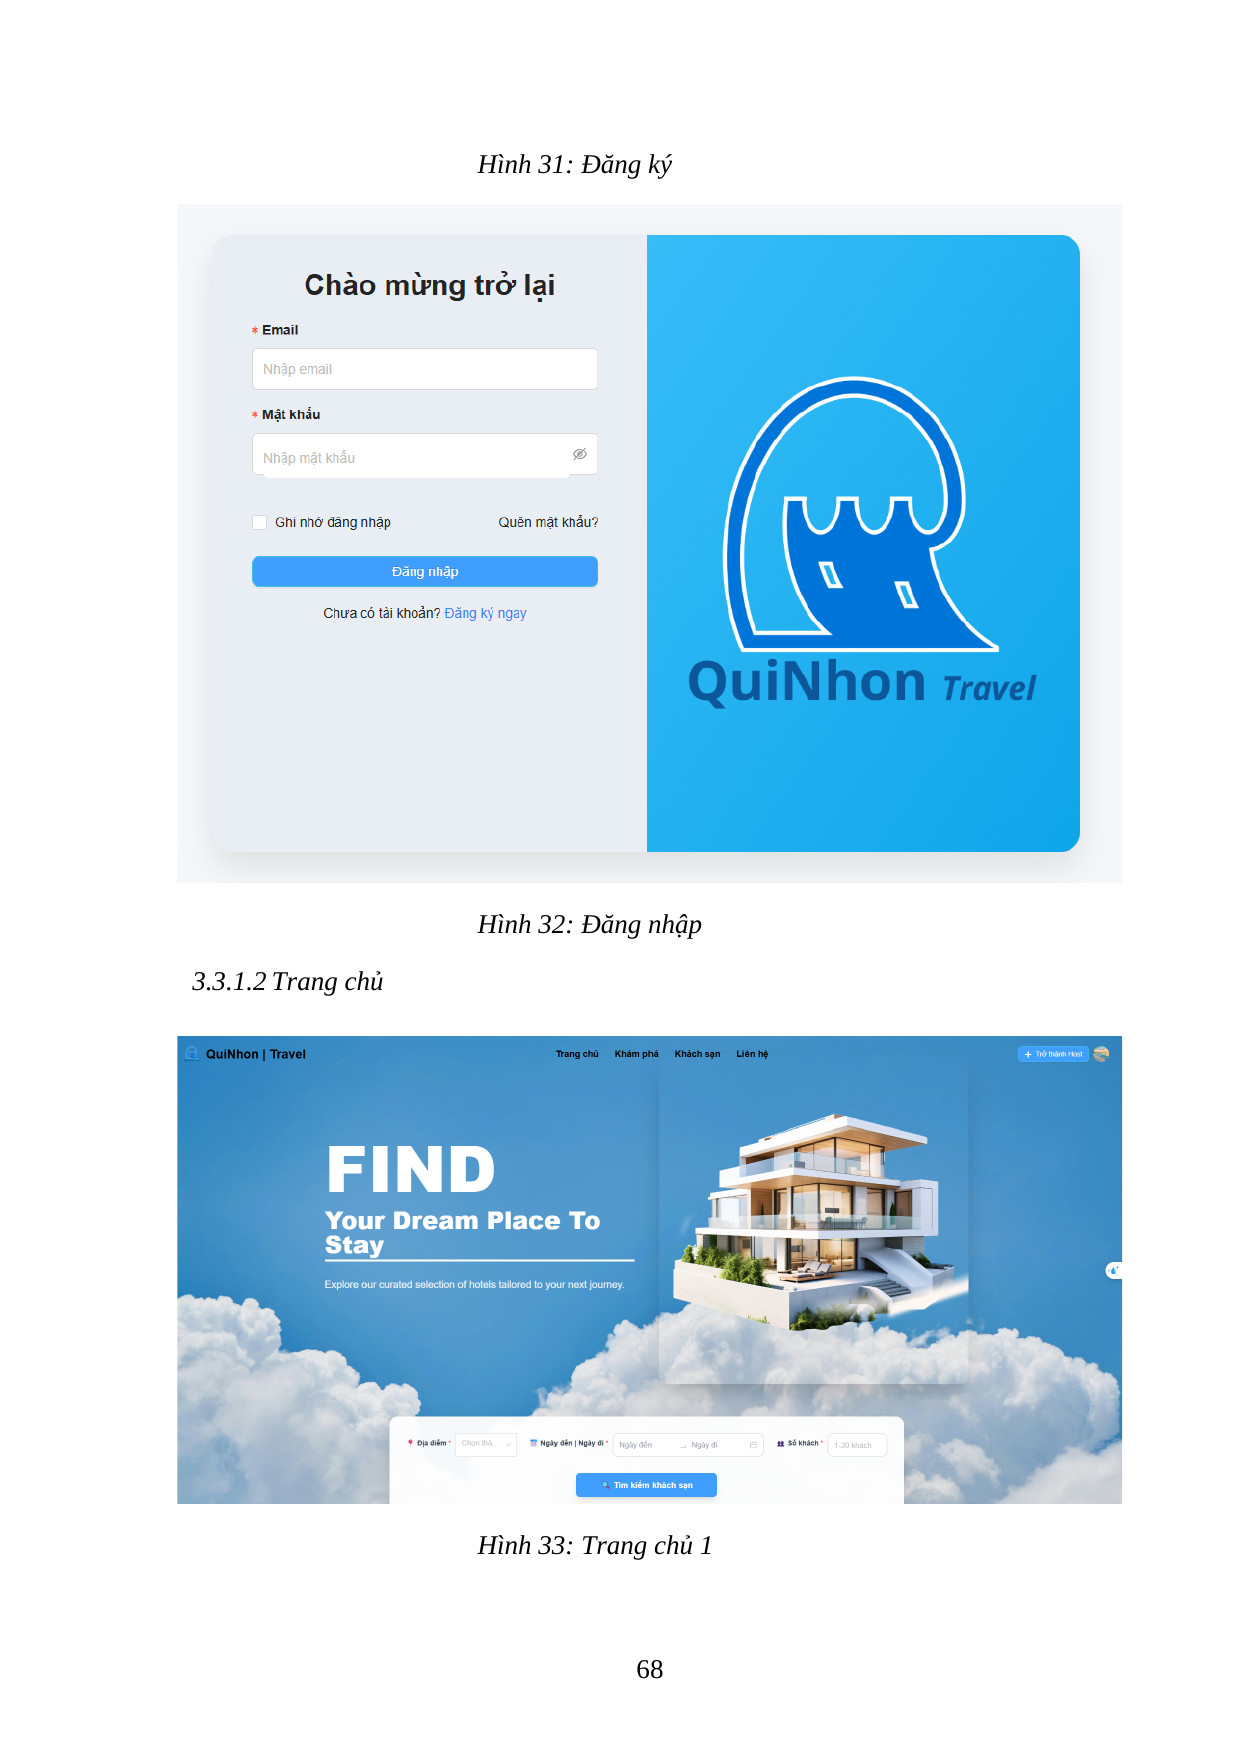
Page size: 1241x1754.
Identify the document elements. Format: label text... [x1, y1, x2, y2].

title Đăng ký [477, 148, 1122, 179]
title Đăng nhập [477, 908, 1122, 939]
subtitle Trang chủ [192, 965, 1122, 996]
title Trang chủ 1 [477, 1529, 1122, 1560]
picture [177, 204, 1123, 883]
picture [177, 1036, 1123, 1504]
